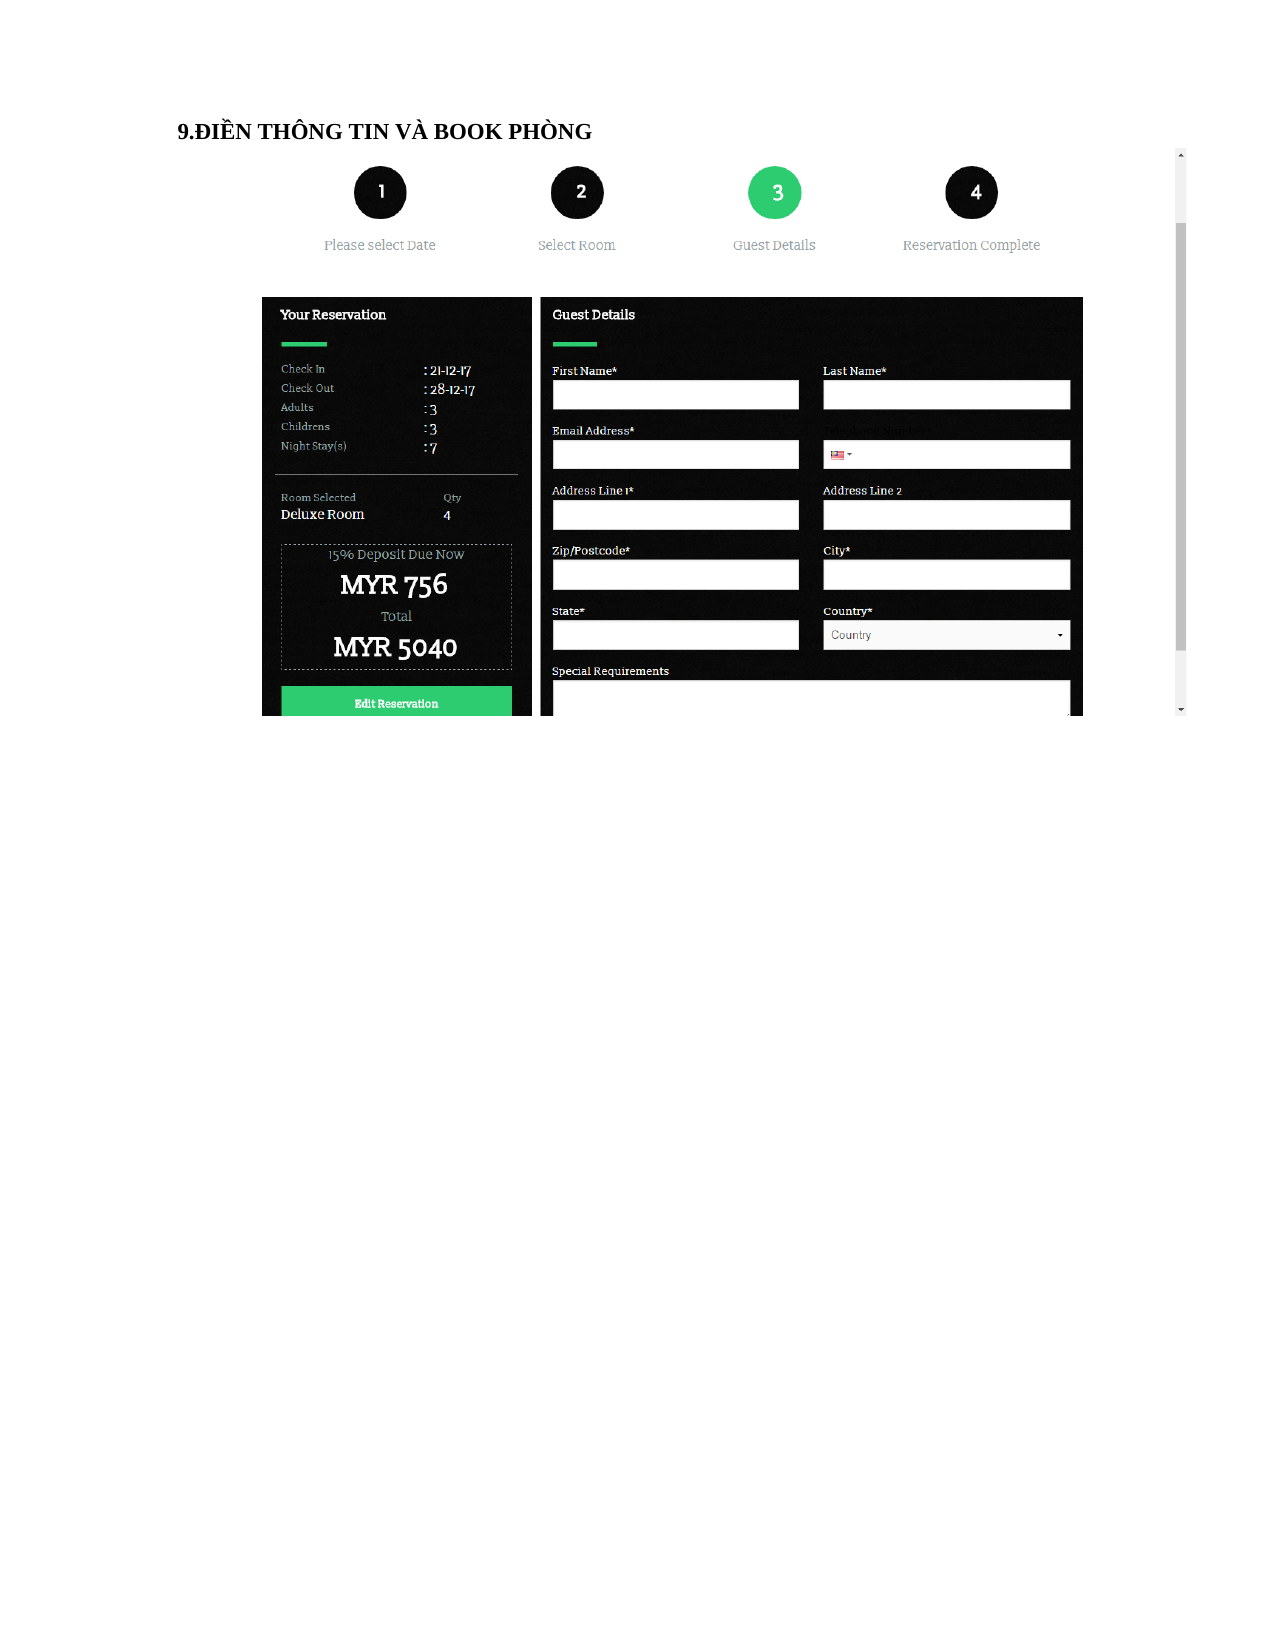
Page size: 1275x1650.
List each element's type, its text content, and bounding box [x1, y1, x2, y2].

text 9.ĐIỀN THÔNG TIN VÀ BOOK PHÒNG [177, 118, 1186, 148]
picture [177, 148, 1187, 716]
